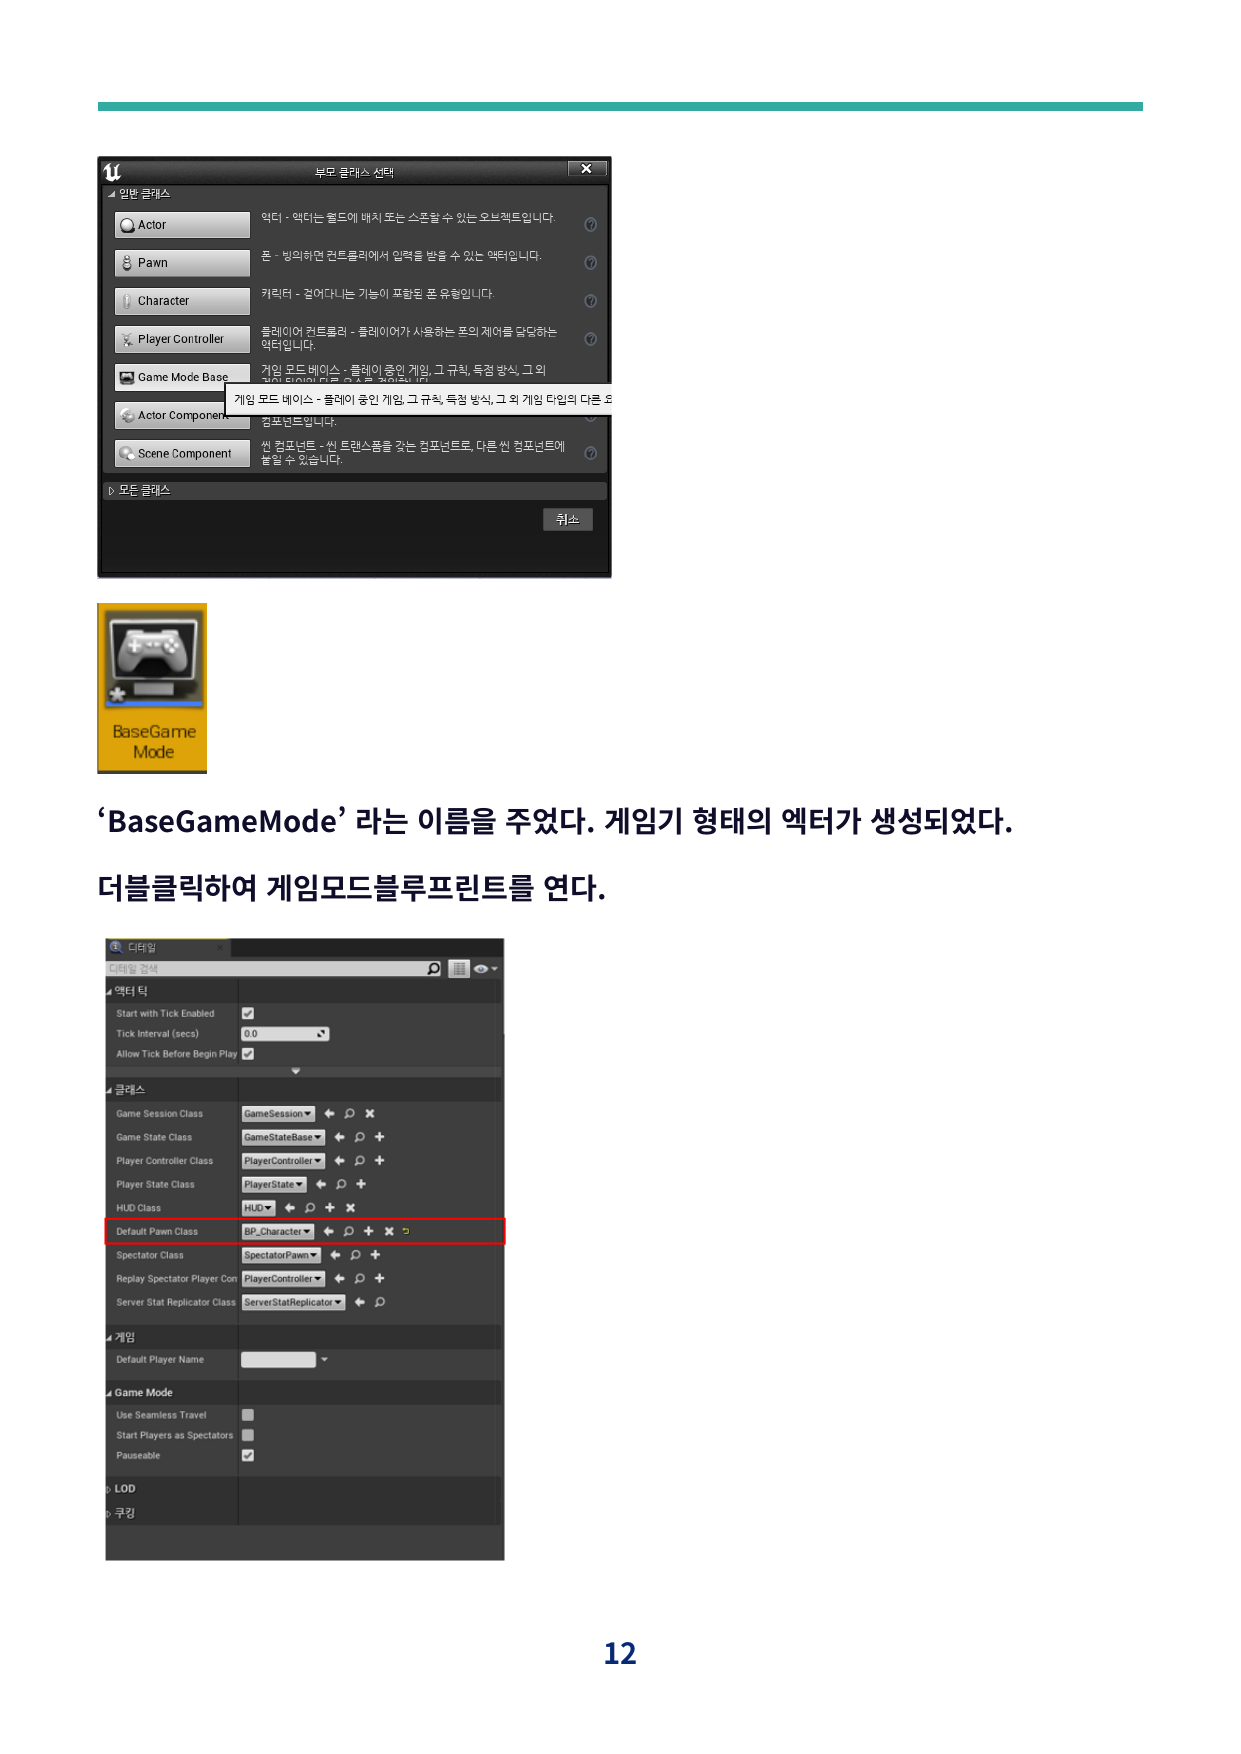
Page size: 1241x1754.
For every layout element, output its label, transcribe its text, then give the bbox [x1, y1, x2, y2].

subtitle ‘BaseGameMode’ 라는 이름을 주었다. 게임기 형태의 엑터가 생성되었다. [97, 798, 1143, 841]
picture [97, 933, 510, 1567]
subtitle 더블클릭하여 게임모드블루프린트를 연다. [97, 866, 1143, 908]
picture [97, 156, 612, 579]
picture [97, 603, 207, 774]
